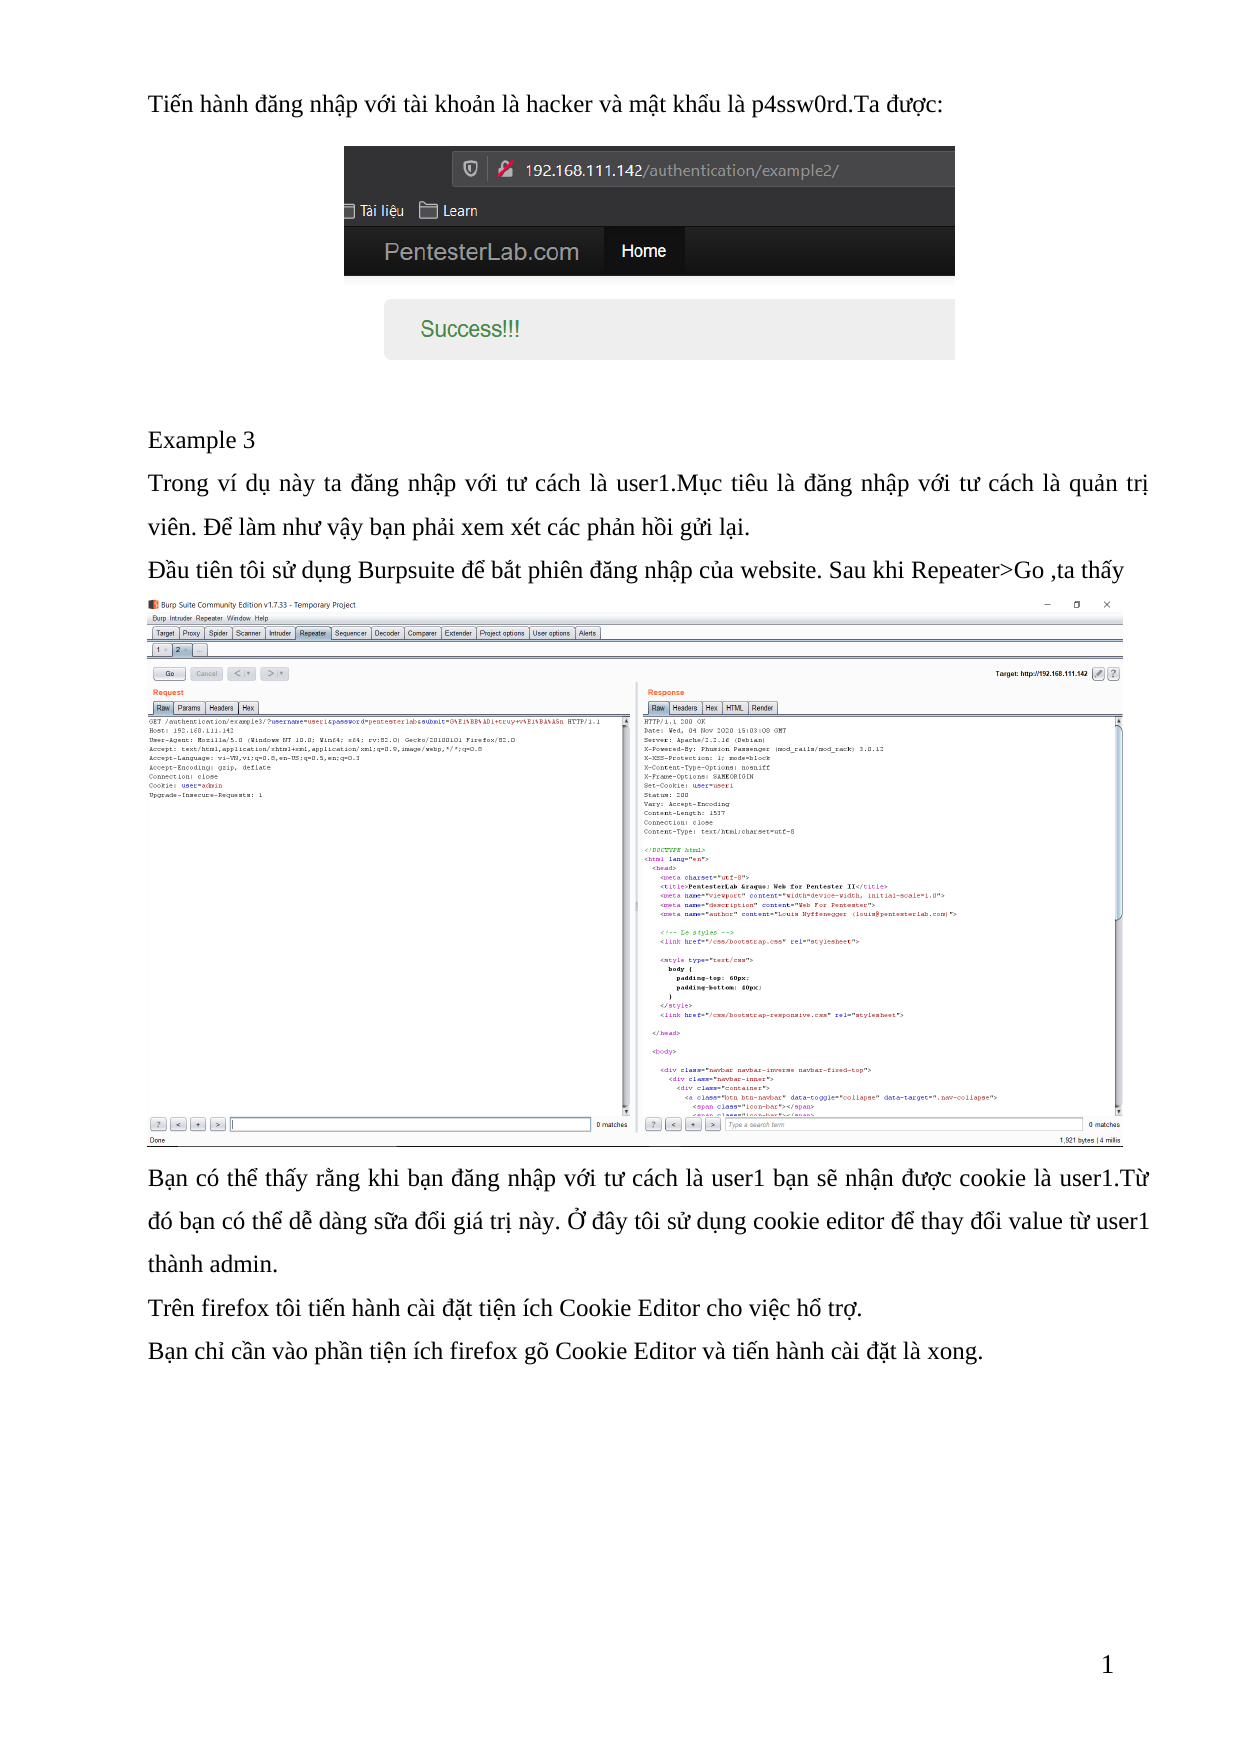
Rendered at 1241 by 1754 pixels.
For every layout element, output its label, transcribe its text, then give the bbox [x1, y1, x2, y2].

text Bạn có thể thấy rằng khi bạn đăng nhập với tư cách là user1 bạn sẽ nhận được cookie là user1.Từ đó bạn có thể dễ dàng sữa đổi giá trị này. Ở đây tôi sử dụng cookie editor để thay đổi value từ user1 thành admin. [148, 1163, 1152, 1278]
text Trên firefox tôi tiến hành cài đặt tiện ích Cookie Editor cho việc hổ trợ. [148, 1293, 1152, 1321]
picture [147, 597, 1123, 1147]
text Tiến hành đăng nhập với tài khoản là hacker và mật khẩu là p4ssw0rd.Ta được: [148, 89, 1152, 117]
text Đầu tiên tôi sử dụng Burpsuite để bắt phiên đăng nhập của website. Sau khi Repeater>Go ,ta thấy [148, 555, 1152, 583]
text Bạn chỉ cần vào phần tiện ích firefox gõ Cookie Editor và tiến hành cài đặt là xong. [148, 1336, 1152, 1364]
picture [344, 146, 955, 367]
text Example 3 [148, 425, 1152, 454]
text Trong ví dụ này ta đăng nhập với tư cách là user1.Mục tiêu là đăng nhập với tư cách là quản trị viên. Để làm như vậy bạn phải xem xét các phản hồi gửi lại. [148, 468, 1152, 540]
